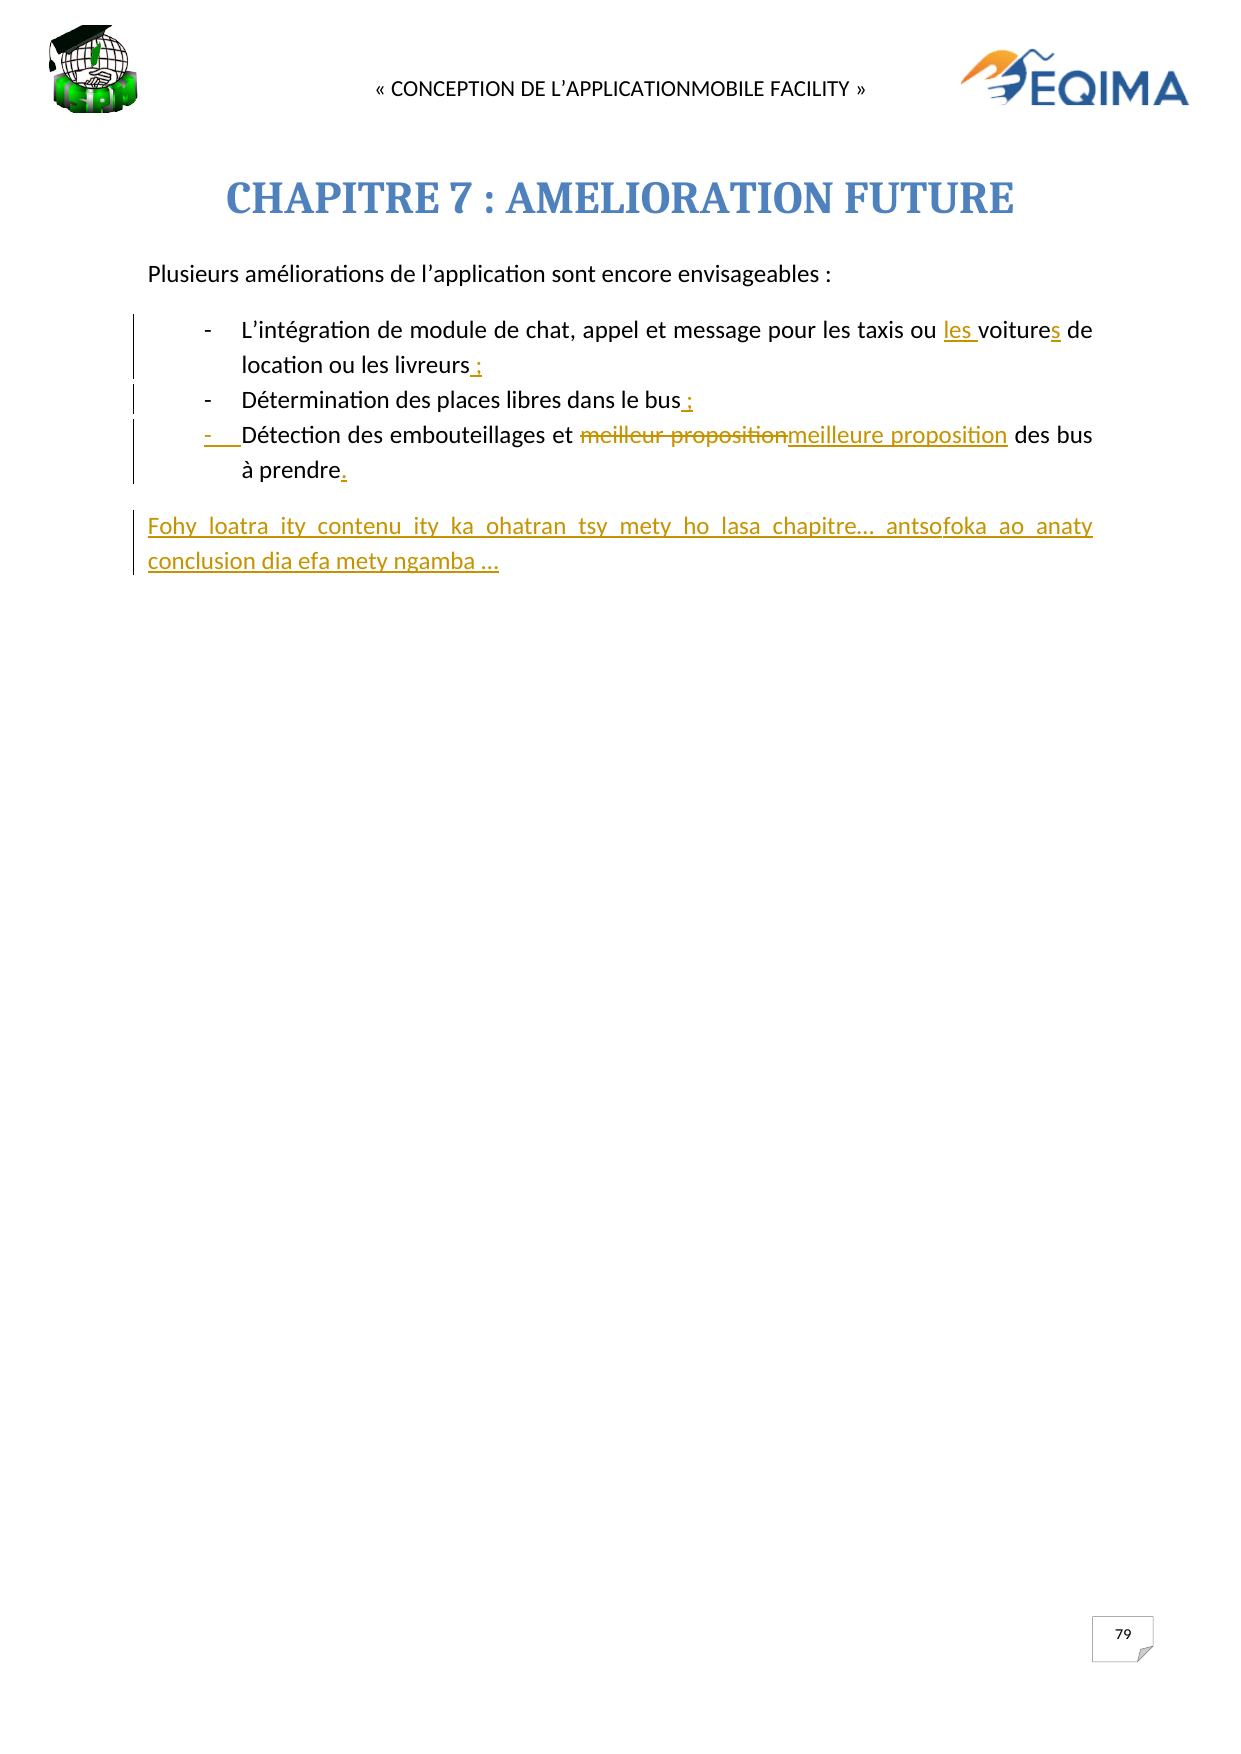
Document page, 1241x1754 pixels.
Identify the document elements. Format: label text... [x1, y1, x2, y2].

picture [961, 48, 1191, 105]
list Détermination des places libres dans le bus [204, 384, 1093, 414]
list Détection des embouteillages et des bus à prendre [204, 419, 1093, 484]
subtitle CHAPITRE 7 : AMELIORATION FUTURE [148, 173, 1093, 225]
list L’intégration de module de chat, appel et message pour les taxis ou voiture de location ou les livreurs [204, 314, 1093, 379]
text Plusieurs améliorations de l’application sont encore envisageables : [148, 258, 1093, 289]
picture [48, 25, 138, 113]
